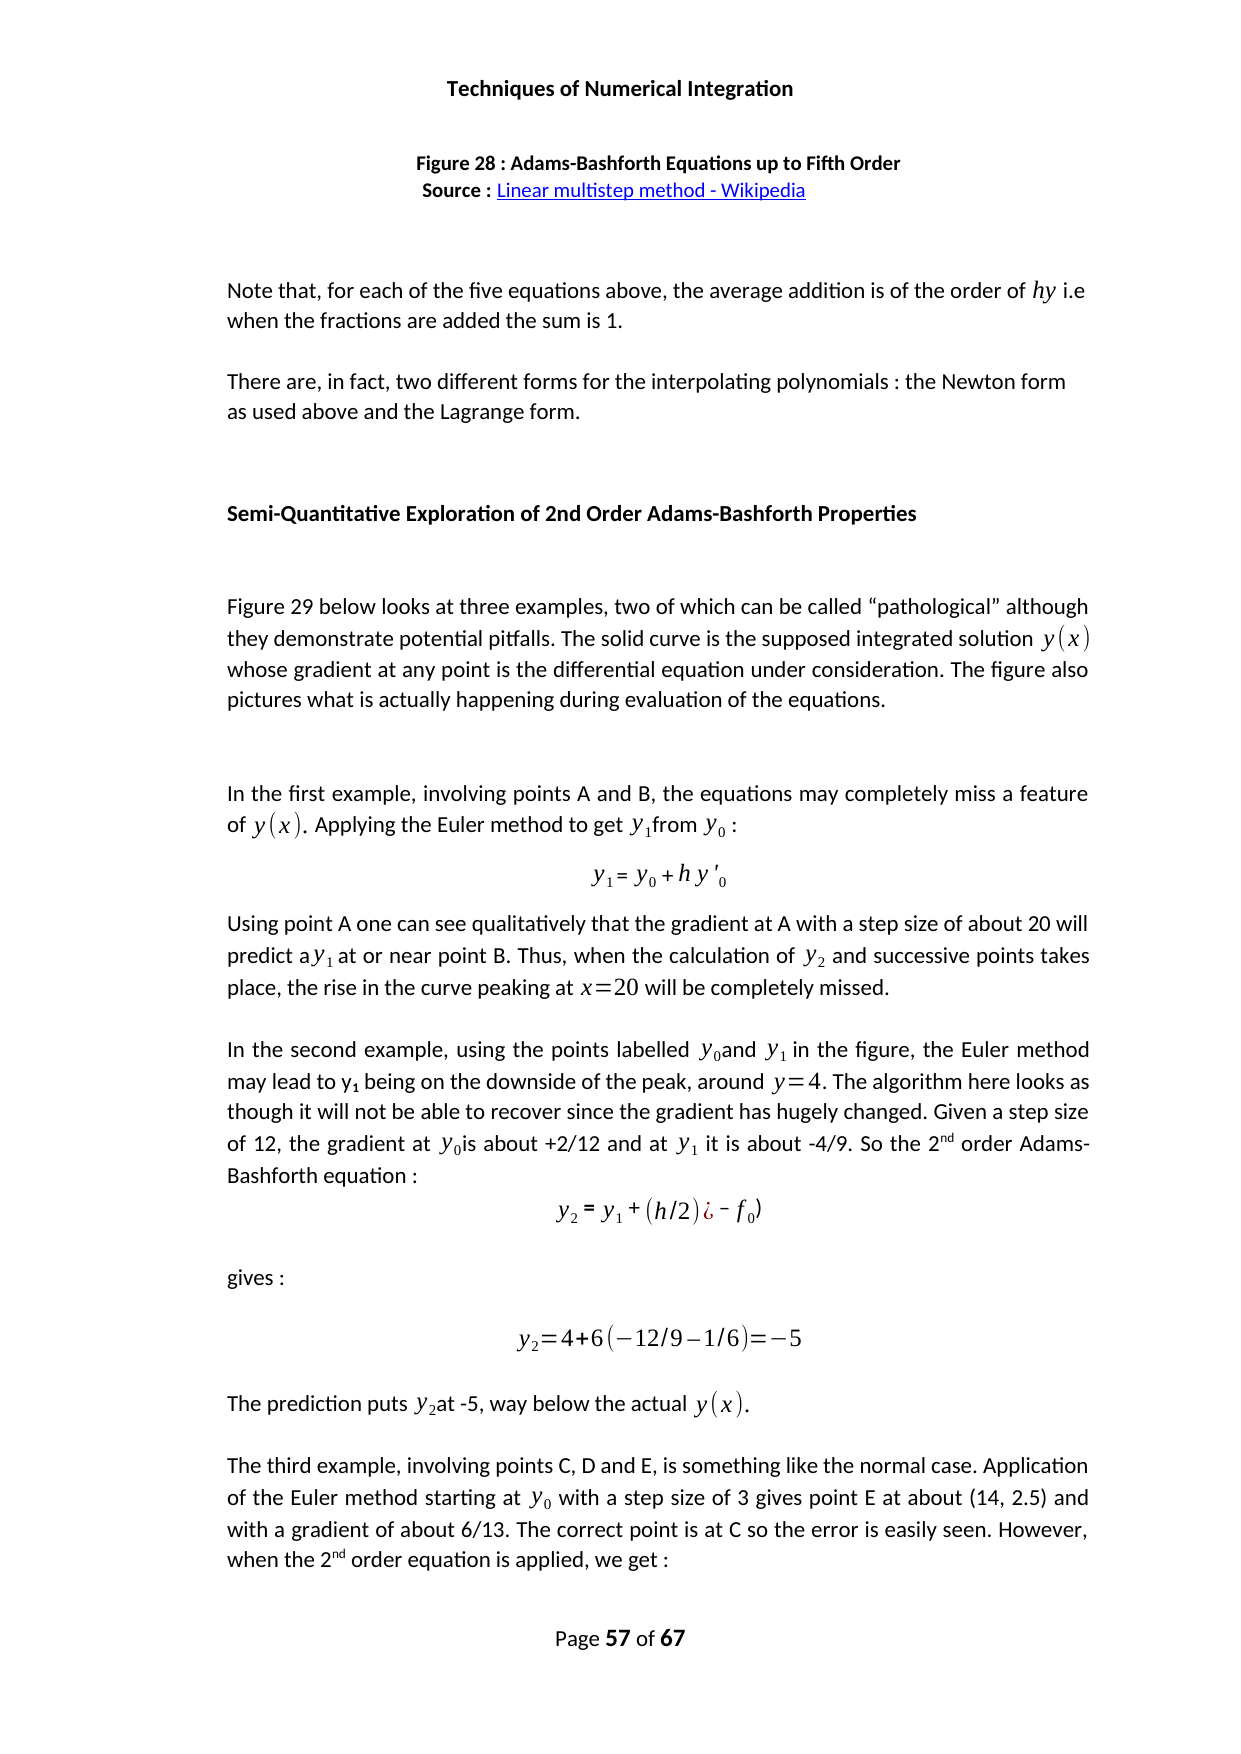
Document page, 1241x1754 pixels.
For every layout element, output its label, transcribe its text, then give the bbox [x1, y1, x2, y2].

list The prediction puts at -5, way below the actual [227, 1388, 1090, 1419]
list gives : [227, 1263, 1090, 1291]
text Source : Linear multistep method - Wikipedia [150, 177, 1090, 203]
text Figure 28 : Adams-Bashforth Equations up to Fifth Order [227, 150, 1090, 175]
list In the second example, using the points labelled and in the figure, the Euler method may lead to y1 being on the downside of the peak, around . The algorithm here looks as though it will not be able to recover since the gradient has hugely changed. Given a step size of 12, the gradient at is about +2/12 and at it is about -4/9. So the 2nd order Adams-Bashforth equation : [227, 1034, 1090, 1189]
list The third example, involving points C, D and E, is something like the normal case. Application of the Euler method starting at with a step size of 3 gives point E at about (14, 2.5) and with a gradient of about 6/13. The correct point is at C so the error is easily seen. However, when the 2nd order equation is applied, we get : [227, 1451, 1090, 1573]
list = + – ) [227, 1191, 1090, 1231]
text = + [227, 859, 1090, 891]
list There are, in fact, two different forms for the interpolating polynomials : the Newton form as used above and the Lagrange form. [227, 367, 1090, 425]
list Using point A one can see qualitatively that the gradient at A with a step size of about 20 will predict a at or near point B. Thus, when the calculation of and successive points takes place, the rise in the curve peaking at will be completely missed. [227, 909, 1090, 1001]
text Figure 29 below looks at three examples, two of which can be called “pathological” although they demonstrate potential pitfalls. The solid curve is the supposed integrated solution whose gradient at any point is the differential equation under consideration. The figure also pictures what is actually happening during evaluation of the equations. [227, 592, 1090, 713]
text In the first example, involving points A and B, the equations may completely miss a feature of Applying the Euler method to get from : [227, 779, 1090, 840]
text Semi-Quantitative Exploration of 2nd Order Adams-Bashforth Properties [227, 499, 1090, 527]
list Note that, for each of the five equations above, the average addition is of the order of i.e when the fractions are added the sum is 1. [227, 276, 1090, 334]
